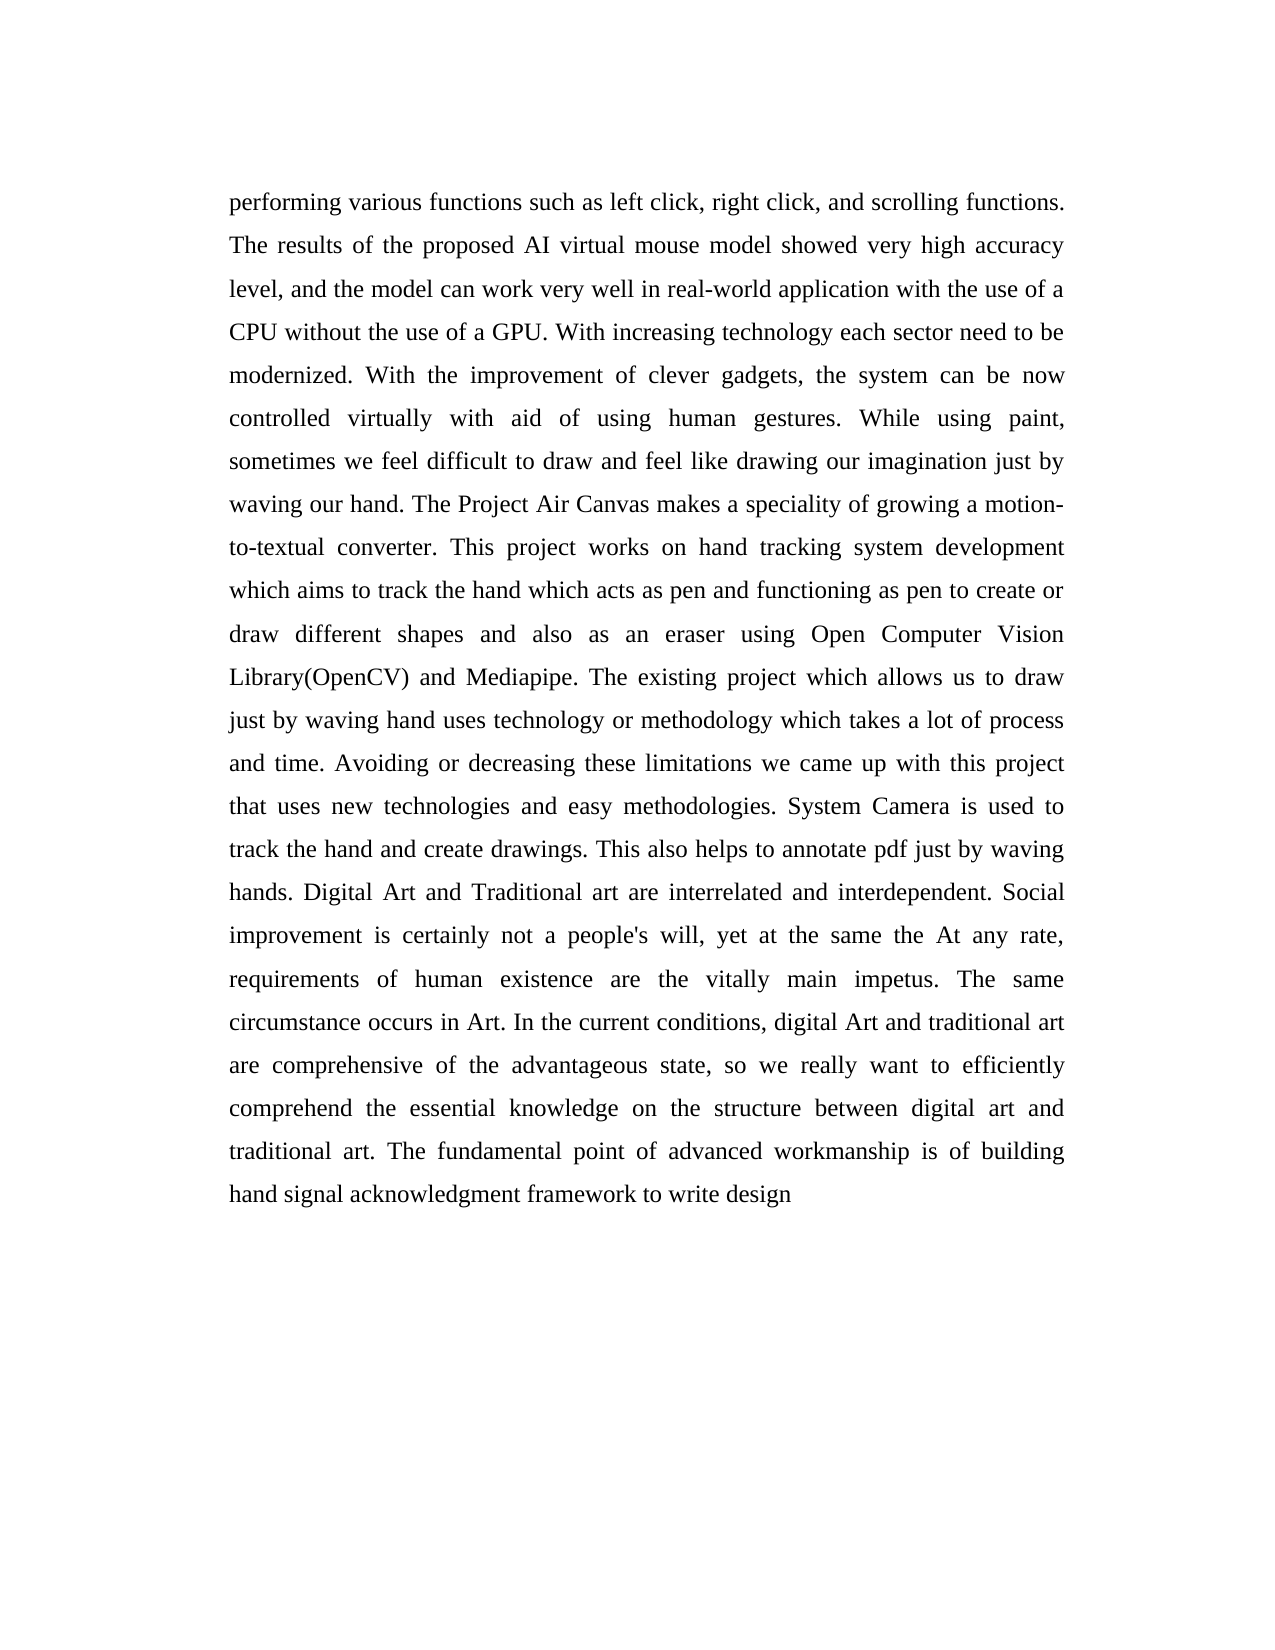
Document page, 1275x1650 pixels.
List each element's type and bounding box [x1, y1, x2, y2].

text [229, 187, 1066, 1208]
